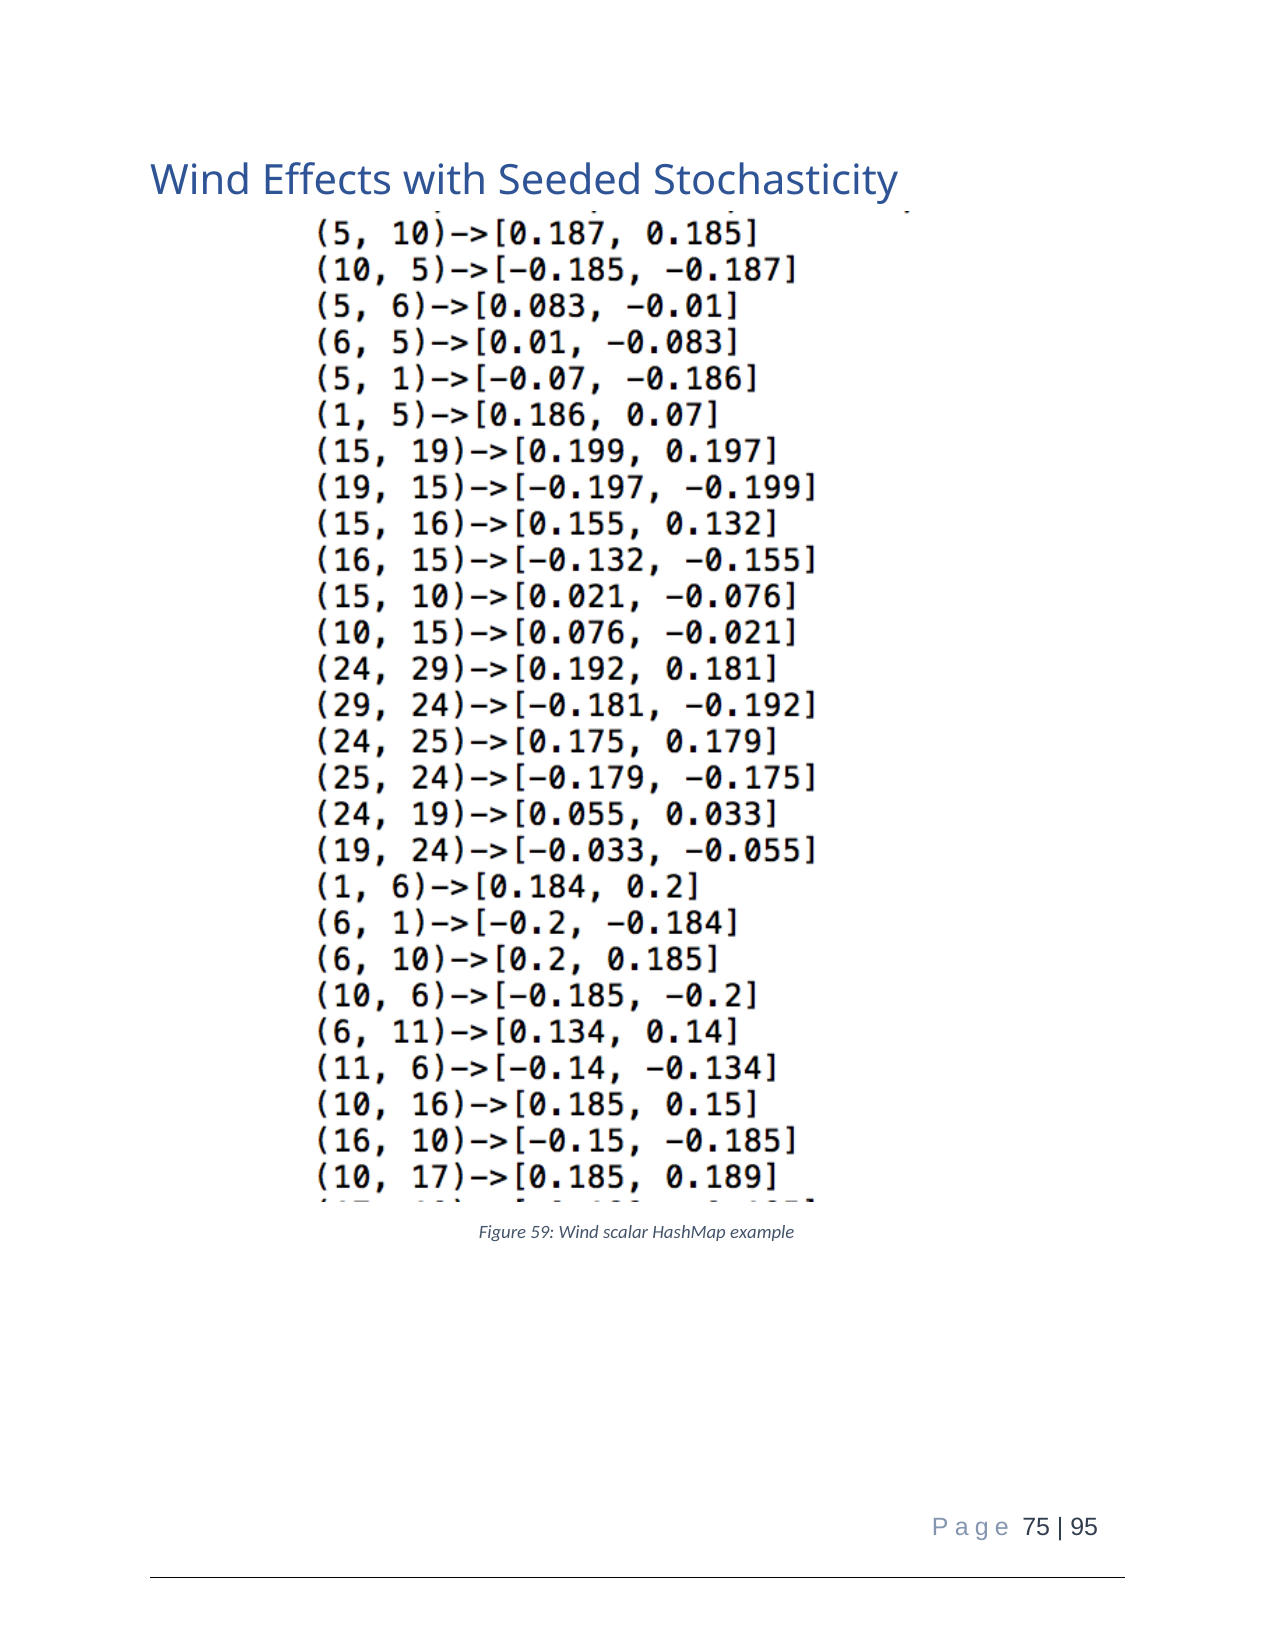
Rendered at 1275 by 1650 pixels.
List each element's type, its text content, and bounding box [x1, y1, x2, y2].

text Figure 59: Wind scalar HashMap example [150, 1221, 1125, 1243]
picture [305, 211, 970, 1202]
subtitle Wind Effects with Seeded Stochasticity [150, 150, 1125, 207]
